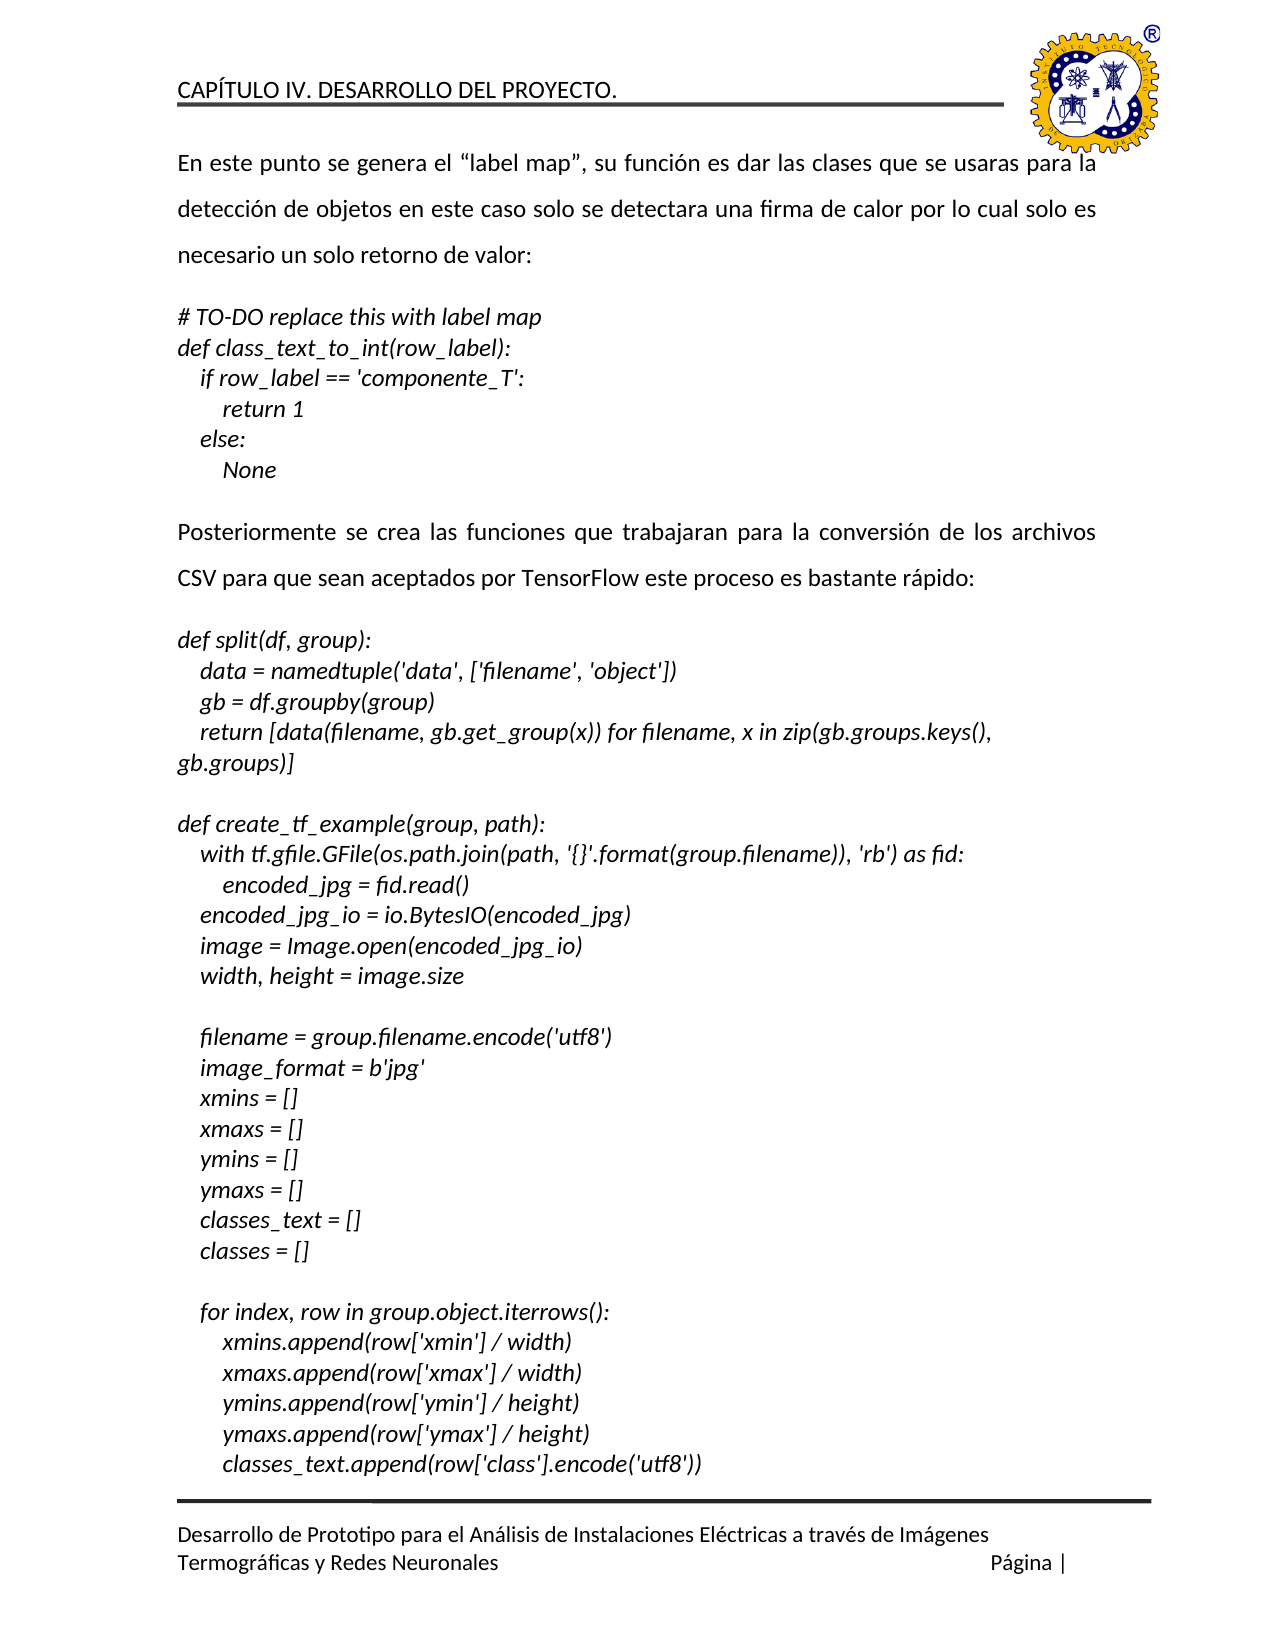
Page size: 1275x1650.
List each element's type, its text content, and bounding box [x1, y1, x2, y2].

text else: [177, 423, 1098, 454]
text for index, row in group.object.iterrows(): [177, 1296, 1098, 1327]
text encoded_jpg = fid.read() [177, 869, 1098, 899]
text gb = df.groupby(group) [177, 686, 1098, 716]
picture [1029, 20, 1161, 155]
text xmaxs = [] [177, 1113, 1098, 1143]
text ymins.append(row['ymin'] / height) [177, 1388, 1098, 1418]
text # TO-DO replace this with label map [177, 301, 1098, 332]
text data = namedtuple('data', ['filename', 'object']) [177, 655, 1098, 686]
text width, height = image.size [177, 960, 1098, 991]
text encoded_jpg_io = io.BytesIO(encoded_jpg) [177, 899, 1098, 930]
text classes_text.append(row['class'].encode('utf8')) [177, 1449, 1098, 1479]
text def class_text_to_int(row_label): [177, 332, 1098, 362]
text ymins = [] [177, 1143, 1098, 1174]
text def split(df, group): [177, 624, 1098, 655]
text if row_label == 'componente_T': [177, 362, 1098, 393]
text ymaxs.append(row['ymax'] / height) [177, 1418, 1098, 1449]
text image = Image.open(encoded_jpg_io) [177, 930, 1098, 960]
text None [177, 454, 1098, 484]
text image_format = b'jpg' [177, 1052, 1098, 1082]
text ymaxs = [] [177, 1174, 1098, 1204]
text def create_tf_example(group, path): [177, 808, 1098, 838]
text with tf.gfile.GFile(os.path.join(path, '{}'.format(group.filename)), 'rb') as fid: [177, 838, 1098, 869]
text return [data(filename, gb.get_group(x)) for filename, x in zip(gb.groups.keys(), gb.groups)] [177, 716, 1098, 777]
text filename = group.filename.encode('utf8') [177, 1021, 1098, 1052]
text xmaxs.append(row['xmax'] / width) [177, 1357, 1098, 1388]
text Posteriormente se crea las funciones que trabajaran para la conversión de los archivos CSV para que sean aceptados por TensorFlow este proceso es bastante rápido: [177, 516, 1098, 593]
text return 1 [177, 393, 1098, 423]
text classes_text = [] [177, 1204, 1098, 1235]
text classes = [] [177, 1235, 1098, 1266]
text xmins.append(row['xmin'] / width) [177, 1327, 1098, 1357]
text xmins = [] [177, 1082, 1098, 1113]
text En este punto se genera el “label map”, su función es dar las clases que se usaras para la detección de objetos en este caso solo se detectara una firma de calor por lo cual solo es necesario un solo retorno de valor: [177, 148, 1098, 269]
